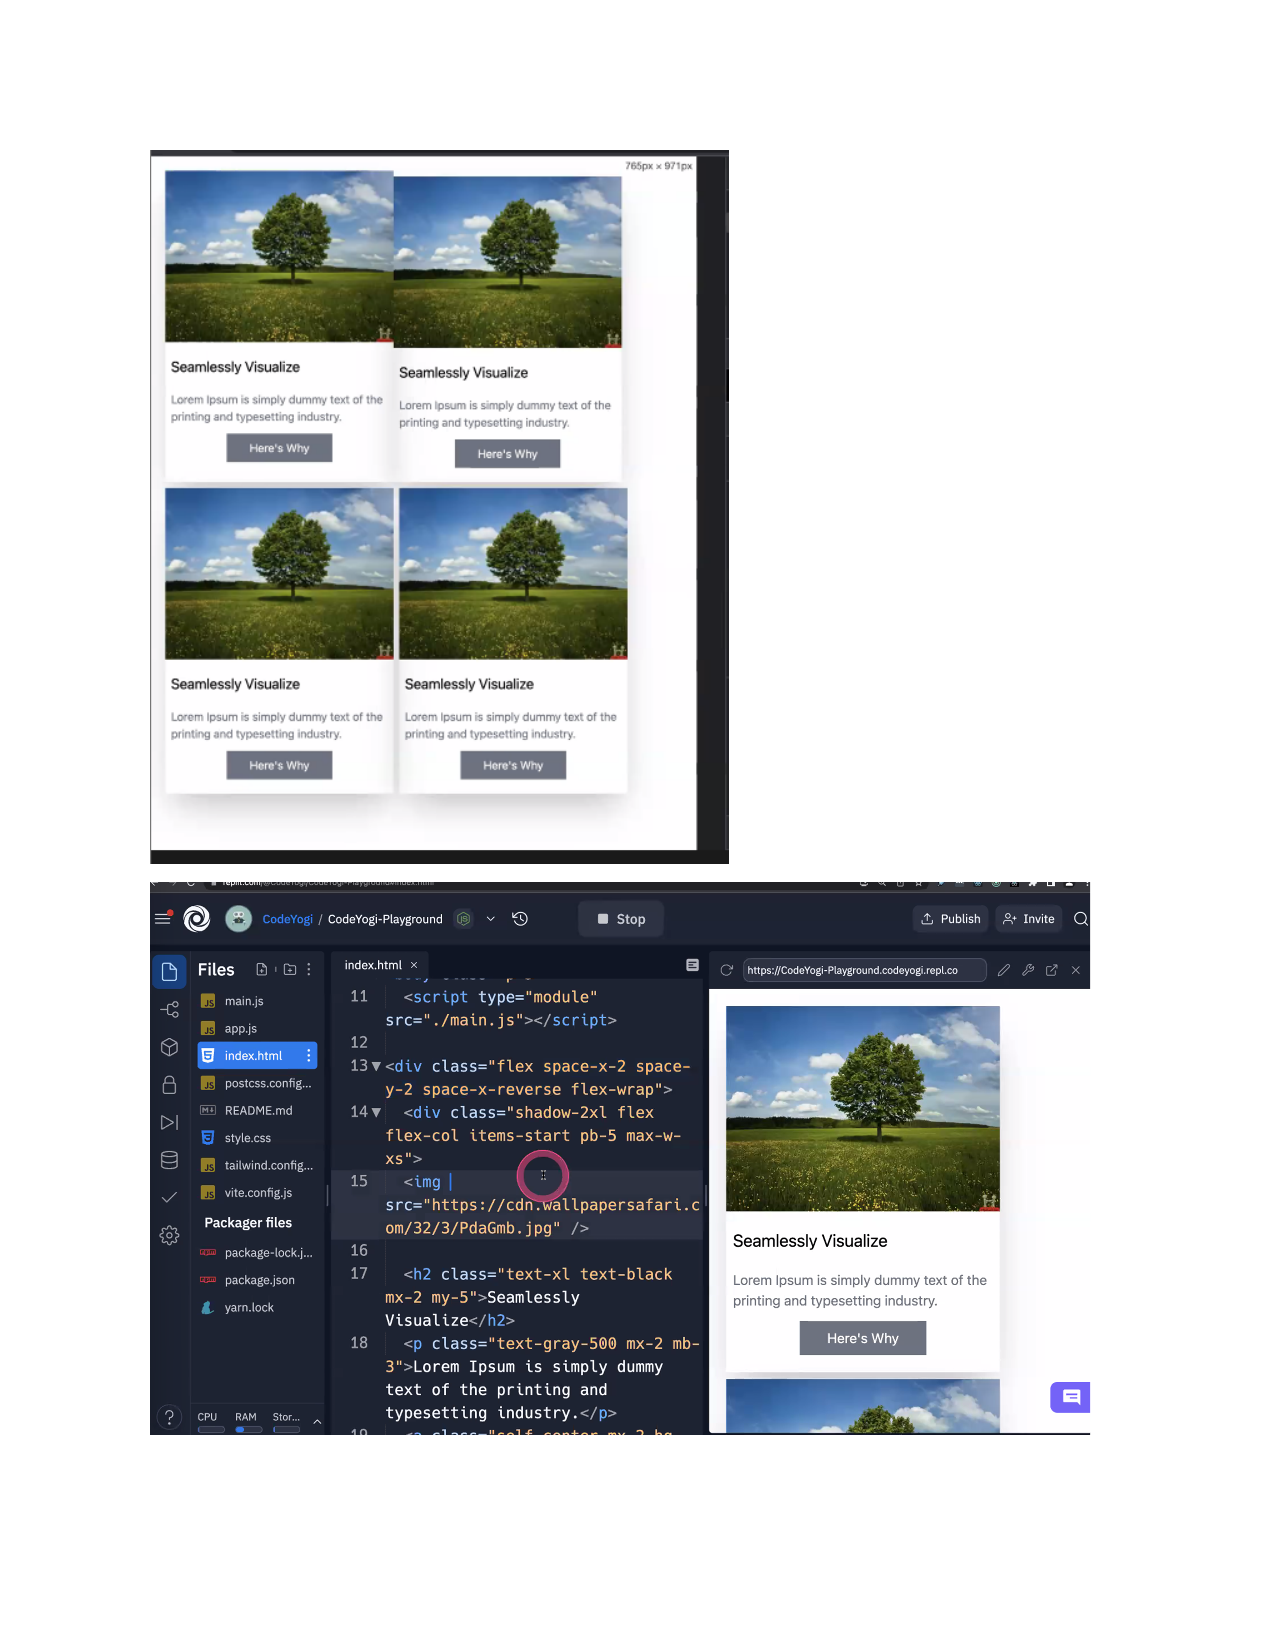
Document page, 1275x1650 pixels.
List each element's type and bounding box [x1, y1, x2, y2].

picture [150, 882, 1091, 1435]
picture [150, 150, 729, 864]
